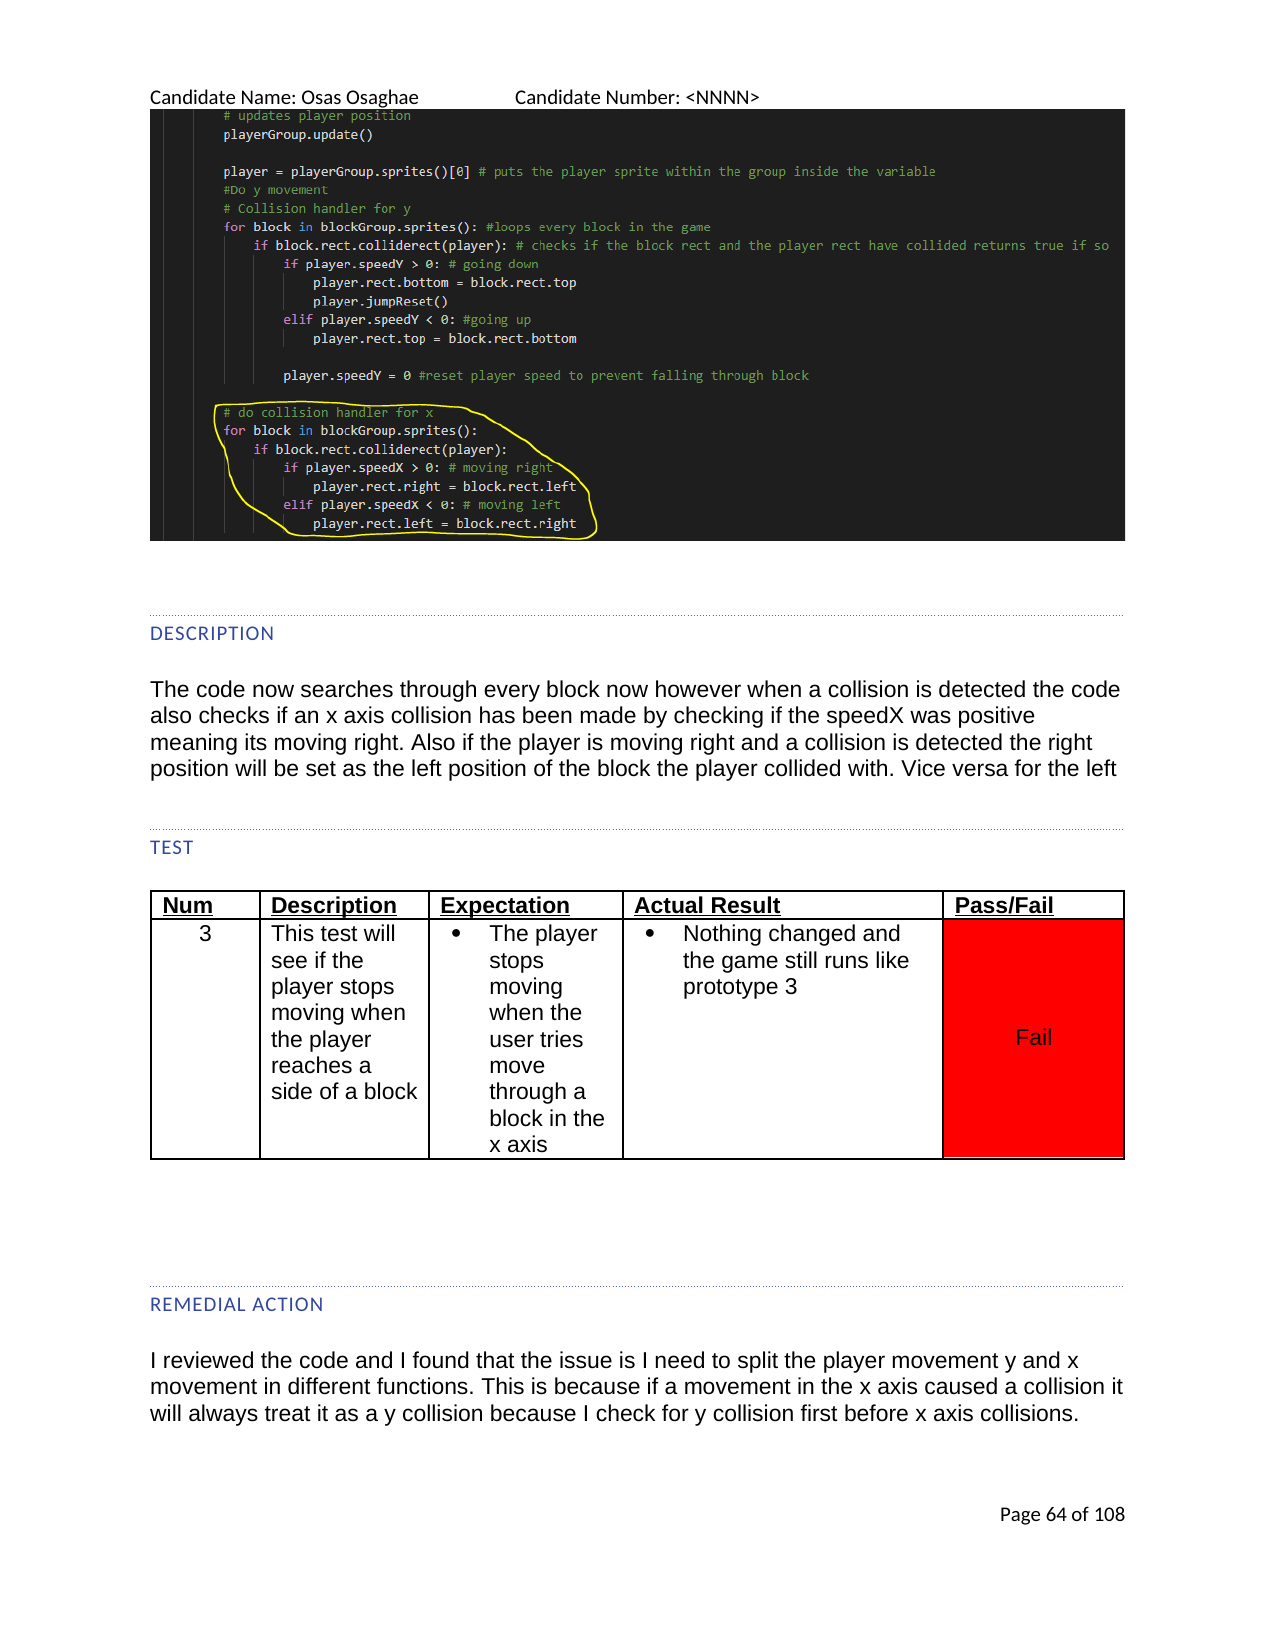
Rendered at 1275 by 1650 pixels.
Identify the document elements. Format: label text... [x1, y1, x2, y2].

table_cell 3 [152, 920, 259, 1157]
subtitle Test [150, 828, 1125, 859]
picture [150, 109, 1125, 541]
table_header Expectation [430, 892, 622, 918]
text The code now searches through every block now however when a collision is detected the code also checks if an x axis collision has been made by checking if the speedX was positive meaning its moving right. Also if the player is moving right and a collision is detected the right position will be set as the left position of the block the player collided with. Vice versa for the left [150, 676, 1125, 781]
subtitle Description [150, 614, 1125, 646]
text I reviewed the code and I found that the issue is I need to split the player movement y and x movement in different functions. This is because if a movement in the x axis caused a collision it will always treat it as a y collision because I check for y collision first before x axis collisions. [150, 1347, 1125, 1426]
table_cell This test will see if the player stops moving when the player reaches a side of a block [261, 920, 428, 1157]
table_header Description [261, 892, 428, 918]
table_header Pass/Fail [944, 892, 1123, 918]
subtitle Remedial action [150, 1286, 1125, 1317]
table_cell The player stops moving when the user tries move through a block in the x axis [430, 920, 622, 1157]
table_header Num [152, 892, 259, 918]
table_cell Nothing changed and the game still runs like prototype 3 [624, 920, 942, 1157]
table_header Actual Result [624, 892, 942, 918]
table_cell Fail [944, 920, 1123, 1157]
